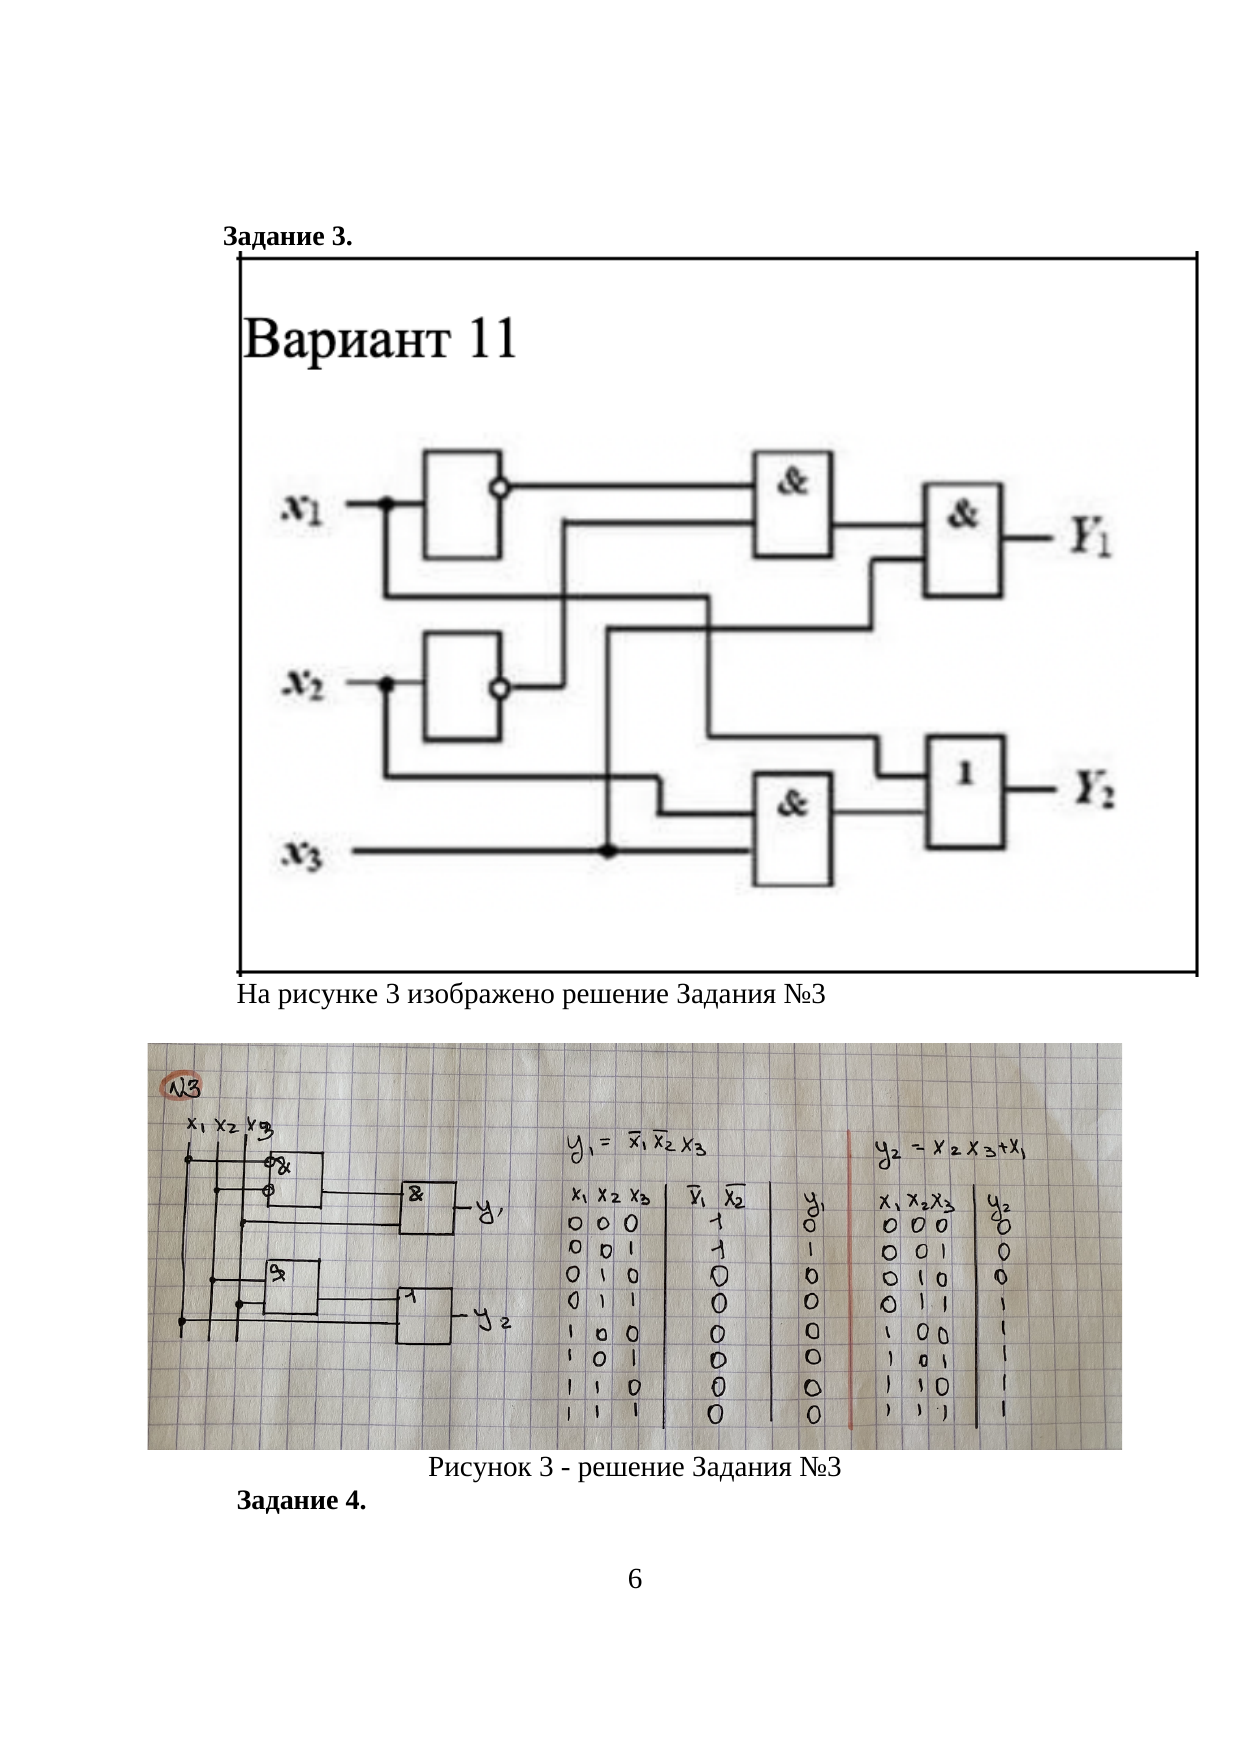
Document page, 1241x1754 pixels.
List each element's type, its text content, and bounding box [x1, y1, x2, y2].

picture [147, 1043, 1123, 1450]
text Задание 3. [148, 219, 1122, 251]
picture [236, 251, 1202, 977]
text Задание 4. [148, 1483, 1122, 1515]
text На рисунке 3 изображено решение Задания №3 [148, 976, 1122, 1010]
text Рисунок 3 - решение Задания №3 [148, 1450, 1122, 1483]
